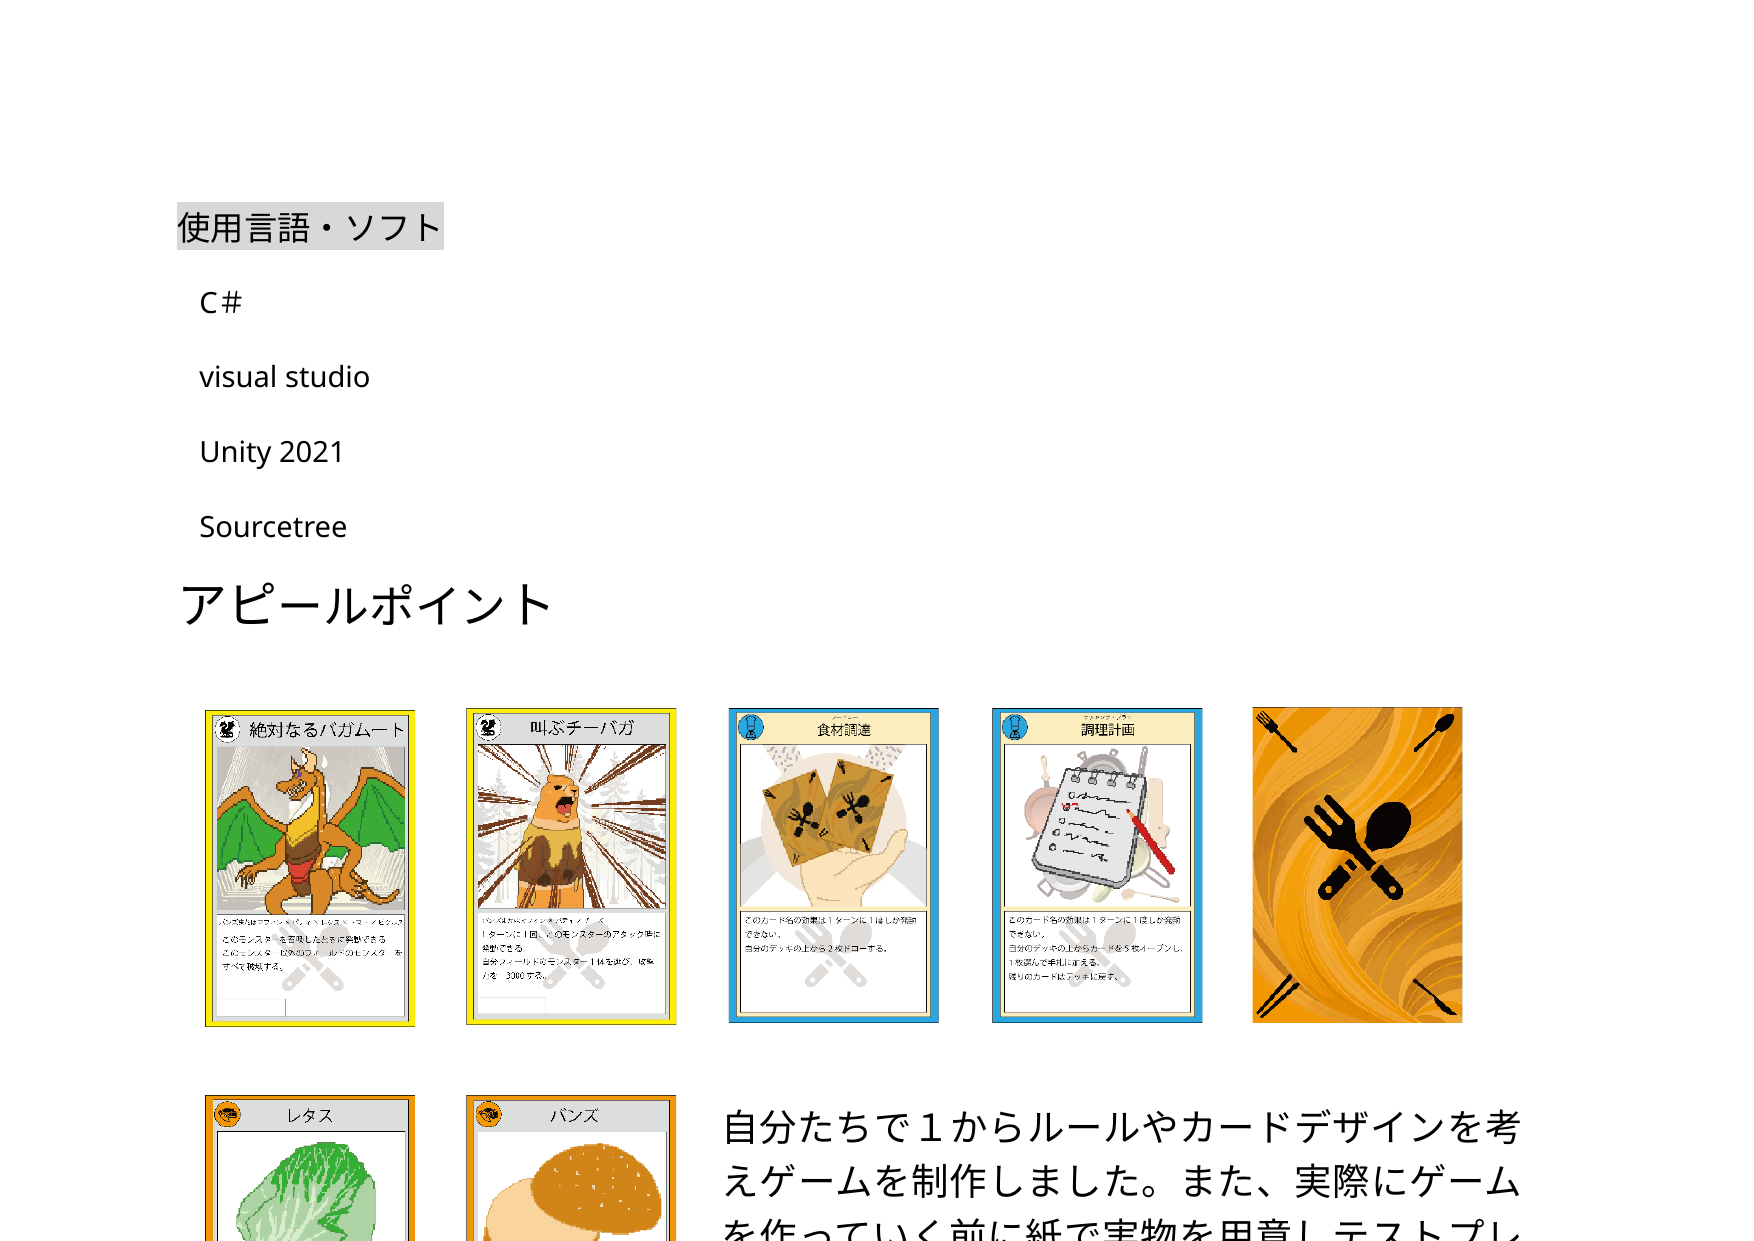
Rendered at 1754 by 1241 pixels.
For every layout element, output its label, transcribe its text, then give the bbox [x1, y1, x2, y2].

picture [205, 1095, 415, 1241]
text Sourcetree [199, 489, 1547, 564]
text アピールポイント [177, 564, 1547, 639]
picture [1252, 707, 1463, 1023]
picture [205, 710, 415, 1027]
text 使用言語・ソフト [177, 189, 1547, 264]
text C＃ visual studio [199, 264, 1547, 414]
picture [466, 708, 677, 1025]
picture [992, 708, 1203, 1023]
text Unity 2021 [199, 414, 1547, 489]
picture [728, 708, 939, 1023]
picture [466, 1095, 677, 1241]
